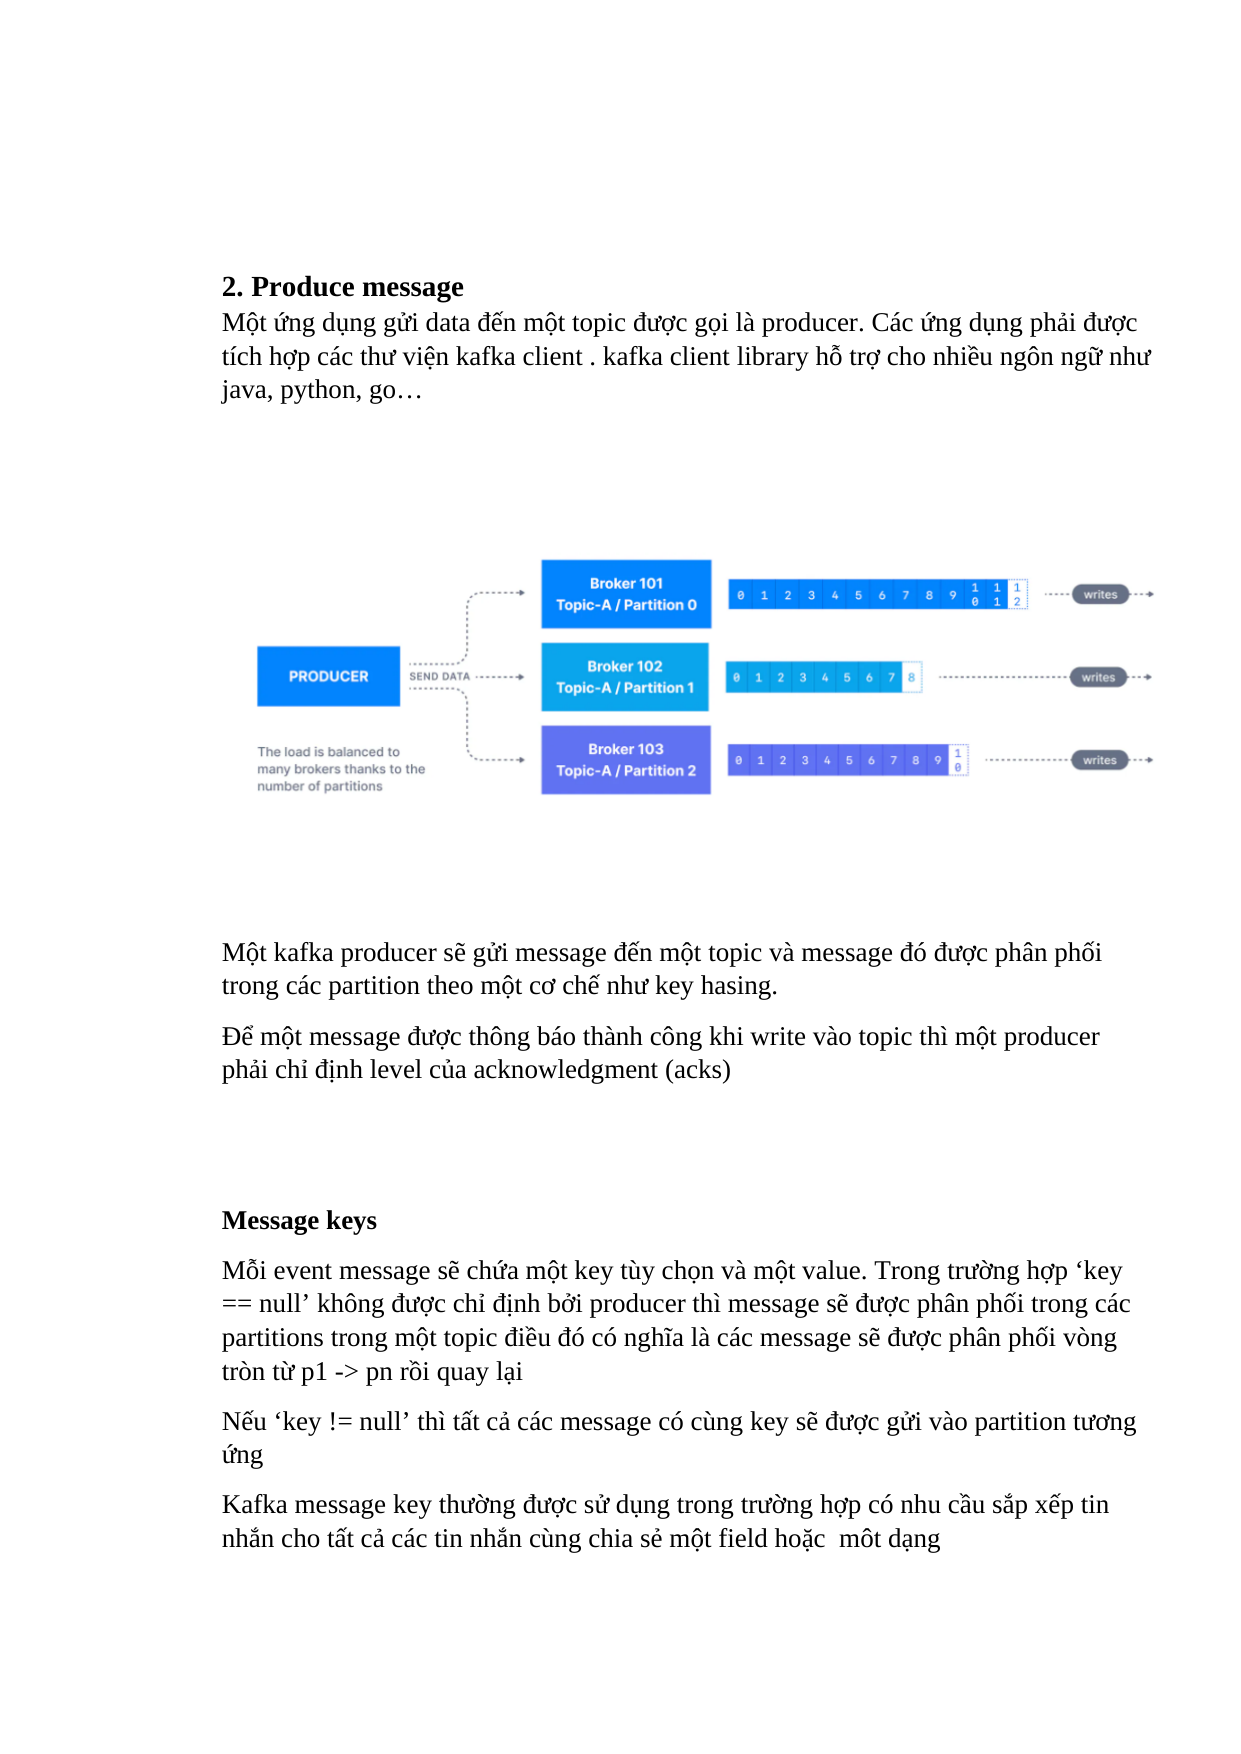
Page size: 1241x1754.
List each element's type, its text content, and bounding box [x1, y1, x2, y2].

text Một ứng dụng gửi data đến một topic được gọi là producer. Các ứng dụng phải được tích hợp các thư viện kafka client . kafka client library hỗ trợ cho nhiều ngôn ngữ như java, python, go… [222, 306, 1152, 405]
text Để một message được thông báo thành công khi write vào topic thì một producer phải chỉ định level của acknowledgment (acks) [222, 1020, 1152, 1084]
picture [221, 473, 1196, 867]
text Kafka message key thường được sử dụng trong trường hợp có nhu cầu sắp xếp tin nhắn cho tất cả các tin nhắn cùng chia sẻ một field hoặc môt dạng [222, 1489, 1152, 1553]
text Một kafka producer sẽ gửi message đến một topic và message đó được phân phối trong các partition theo một cơ chế như key hasing. [222, 936, 1152, 1001]
text Nếu ‘key != null’ thì tất cả các message có cùng key sẽ được gửi vào partition tương ứng [222, 1405, 1152, 1469]
text Mỗi event message sẽ chứa một key tùy chọn và một value. Trong trường hợp ‘key == null’ không được chỉ định bởi producer thì message sẽ được phân phối trong các partitions trong một topic điều đó có nghĩa là các message sẽ được phân phối vòng tròn từ p1 -> pn rồi quay lại [222, 1254, 1152, 1386]
subtitle Produce message [222, 269, 1152, 302]
text Message keys [222, 1204, 1152, 1235]
